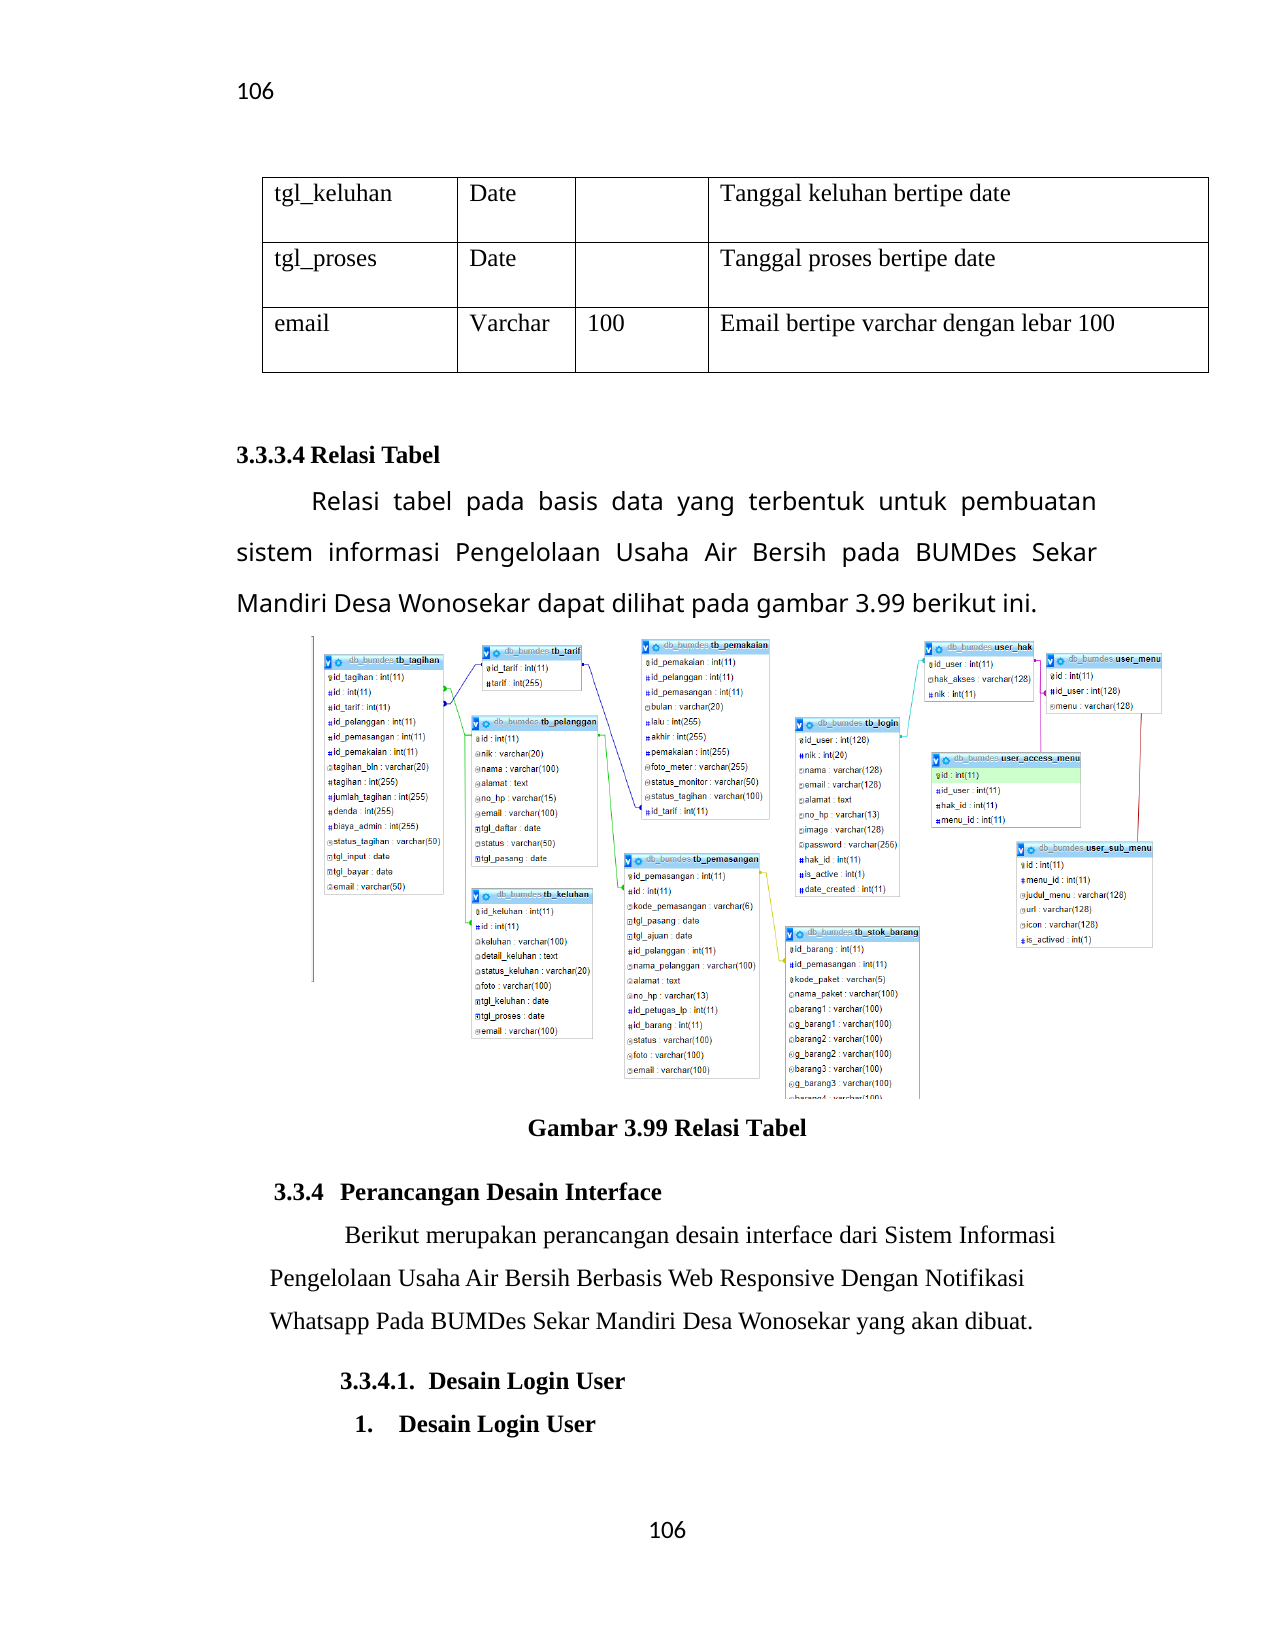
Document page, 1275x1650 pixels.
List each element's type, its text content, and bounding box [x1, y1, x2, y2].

table_cell tgl_proses [263, 243, 457, 307]
list Desain Login User [354, 1409, 1098, 1438]
table_cell 100 [576, 308, 708, 372]
list Desain Login User [340, 1366, 1098, 1395]
list Perancangan Desain Interface [274, 1177, 1098, 1206]
table_cell Email bertipe varchar dengan lebar 100 [709, 308, 1208, 372]
table_cell Tanggal keluhan bertipe date [709, 178, 1208, 242]
text Relasi tabel pada basis data yang terbentuk untuk pembuatan sistem informasi Pengelolaan Usaha Air Bersih pada BUMDes Sekar Mandiri Desa Wonosekar dapat dilihat pada gambar 3.99 berikut ini. [236, 484, 1098, 620]
table_cell Tanggal proses bertipe date [709, 243, 1208, 307]
table_cell tgl_keluhan [263, 178, 457, 242]
table_cell email [263, 308, 457, 372]
text Berikut merupakan perancangan desain interface dari Sistem Informasi Pengelolaan Usaha Air Bersih Berbasis Web Responsive Dengan Notifikasi Whatsapp Pada BUMDes Sekar Mandiri Desa Wonosekar yang akan dibuat. [269, 1220, 1098, 1335]
table_cell Date [458, 178, 575, 242]
table_cell Varchar [458, 308, 575, 372]
picture [311, 636, 1173, 1099]
text Gambar 3.99 Relasi Tabel [236, 1113, 1098, 1142]
table_cell [576, 178, 708, 242]
table_cell [576, 243, 708, 307]
list Relasi Tabel [236, 441, 1098, 469]
table_cell Date [458, 243, 575, 307]
